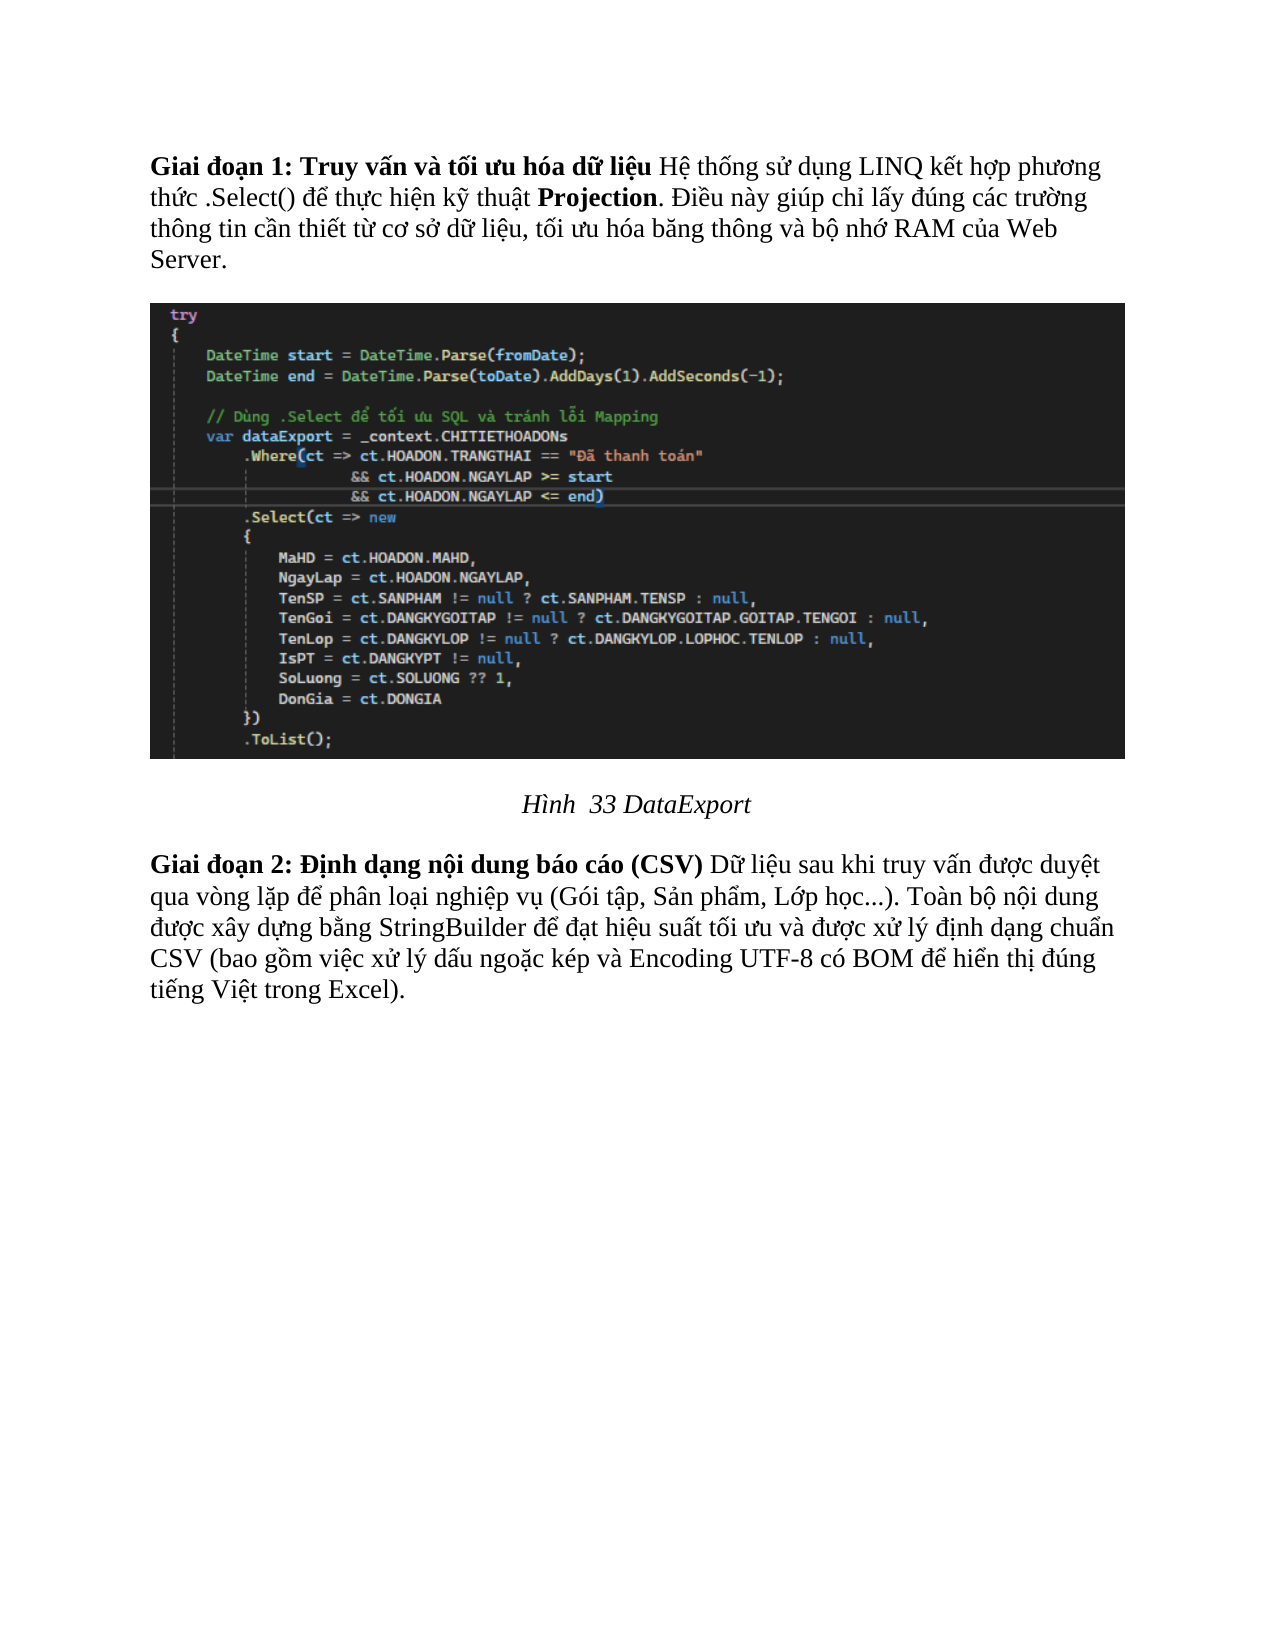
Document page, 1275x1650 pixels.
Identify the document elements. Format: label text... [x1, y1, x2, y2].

picture [150, 303, 1125, 759]
text Hình 33 DataExport [150, 788, 1125, 819]
text Giai đoạn 1: Truy vấn và tối ưu hóa dữ liệu Hệ thống sử dụng LINQ kết hợp phương thức .Select() để thực hiện kỹ thuật Projection. Điều này giúp chỉ lấy đúng các trường thông tin cần thiết từ cơ sở dữ liệu, tối ưu hóa băng thông và bộ nhớ RAM của Web Server. [150, 150, 1125, 274]
text Giai đoạn 2: Định dạng nội dung báo cáo (CSV) Dữ liệu sau khi truy vấn được duyệt qua vòng lặp để phân loại nghiệp vụ (Gói tập, Sản phẩm, Lớp học...). Toàn bộ nội dung được xây dựng bằng StringBuilder để đạt hiệu suất tối ưu và được xử lý định dạng chuẩn CSV (bao gồm việc xử lý dấu ngoặc kép và Encoding UTF-8 có BOM để hiển thị đúng tiếng Việt trong Excel). [150, 848, 1125, 1004]
